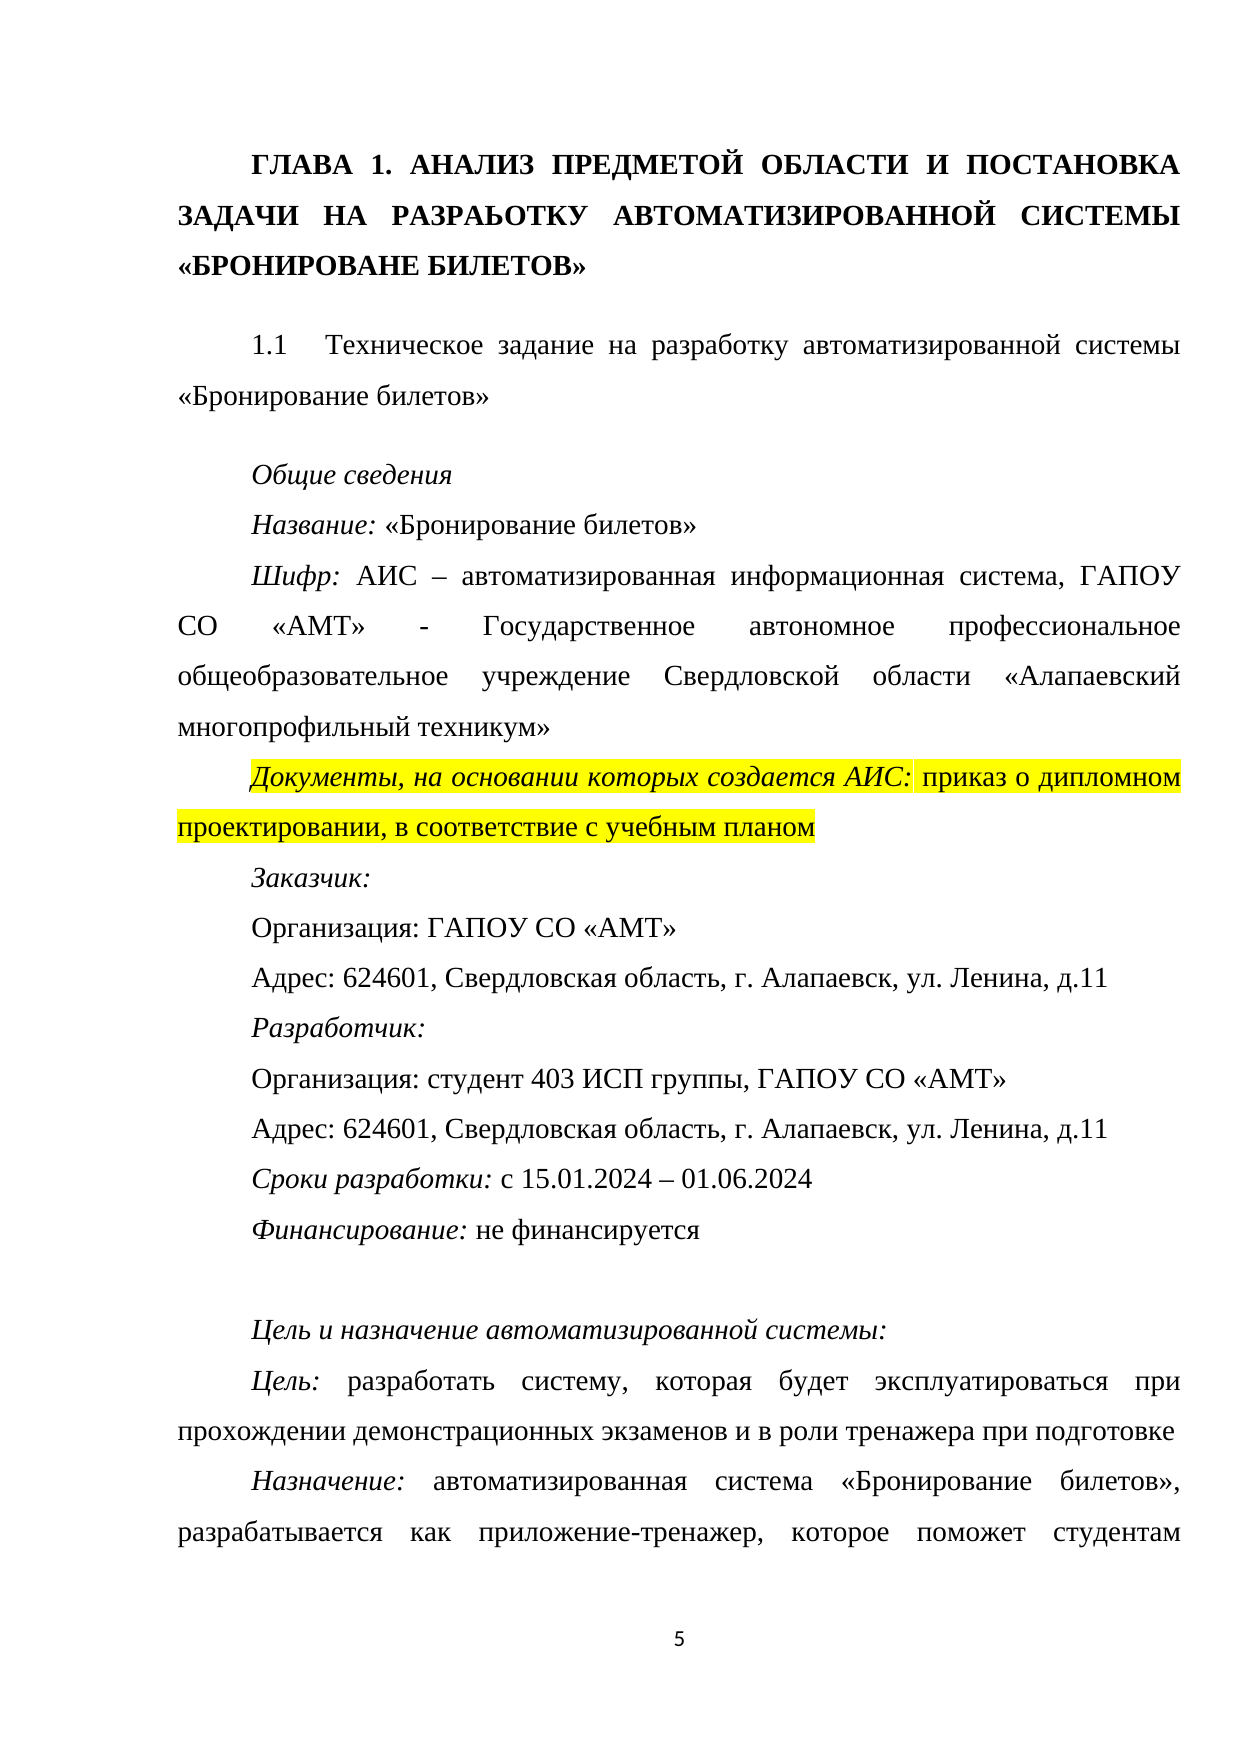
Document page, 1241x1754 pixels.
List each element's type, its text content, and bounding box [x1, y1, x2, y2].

list Техническое задание на разработку автоматизированной системы «Бронирование билетов» [177, 327, 1181, 411]
text Финансирование: не финансируется [177, 1212, 1181, 1245]
text Адрес: 624601, Свердловская область, г. Алапаевск, ул. Ленина, д.11 [177, 1111, 1181, 1145]
text Адрес: 624601, Свердловская область, г. Алапаевск, ул. Ленина, д.11 [177, 960, 1181, 994]
text Общие сведения [177, 457, 1181, 491]
text Цель: разработать систему, которая будет эксплуатироваться при прохождении демонстрационных экзаменов и в роли тренажера при подготовке [177, 1363, 1181, 1447]
text Шифр: АИС – автоматизированная информационная система, ГАПОУ СО «АМТ» - Государственное автономное профессиональное общеобразовательное учреждение Свердловской области «Алапаевский многопрофильный техникум» [177, 558, 1181, 742]
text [177, 1463, 1181, 1547]
text Цель и назначение автоматизированной системы: [177, 1312, 1181, 1346]
text ГЛАВА 1. АНАЛИЗ ПРЕДМЕТОЙ ОБЛАСТИ И ПОСТАНОВКА ЗАДАЧИ НА РАЗРАЬОТКУ АВТОМАТИЗИРОВАННОЙ СИСТЕМЫ «БРОНИРОВАНЕ БИЛЕТОВ» [177, 147, 1181, 281]
text Разработчик: [177, 1011, 1181, 1044]
text Организация: ГАПОУ СО «АМТ» [177, 910, 1181, 943]
text Организация: студент 403 ИСП группы, ГАПОУ СО «АМТ» [177, 1061, 1181, 1094]
text Название: «Бронирование билетов» [177, 507, 1181, 541]
text Заказчик: [177, 860, 1181, 893]
text Сроки разработки: с 15.01.2024 – 01.06.2024 [177, 1162, 1181, 1195]
text Документы, на основании которых создается АИС: приказ о дипломном проектировании, в соответствие с учебным планом [177, 759, 1181, 843]
